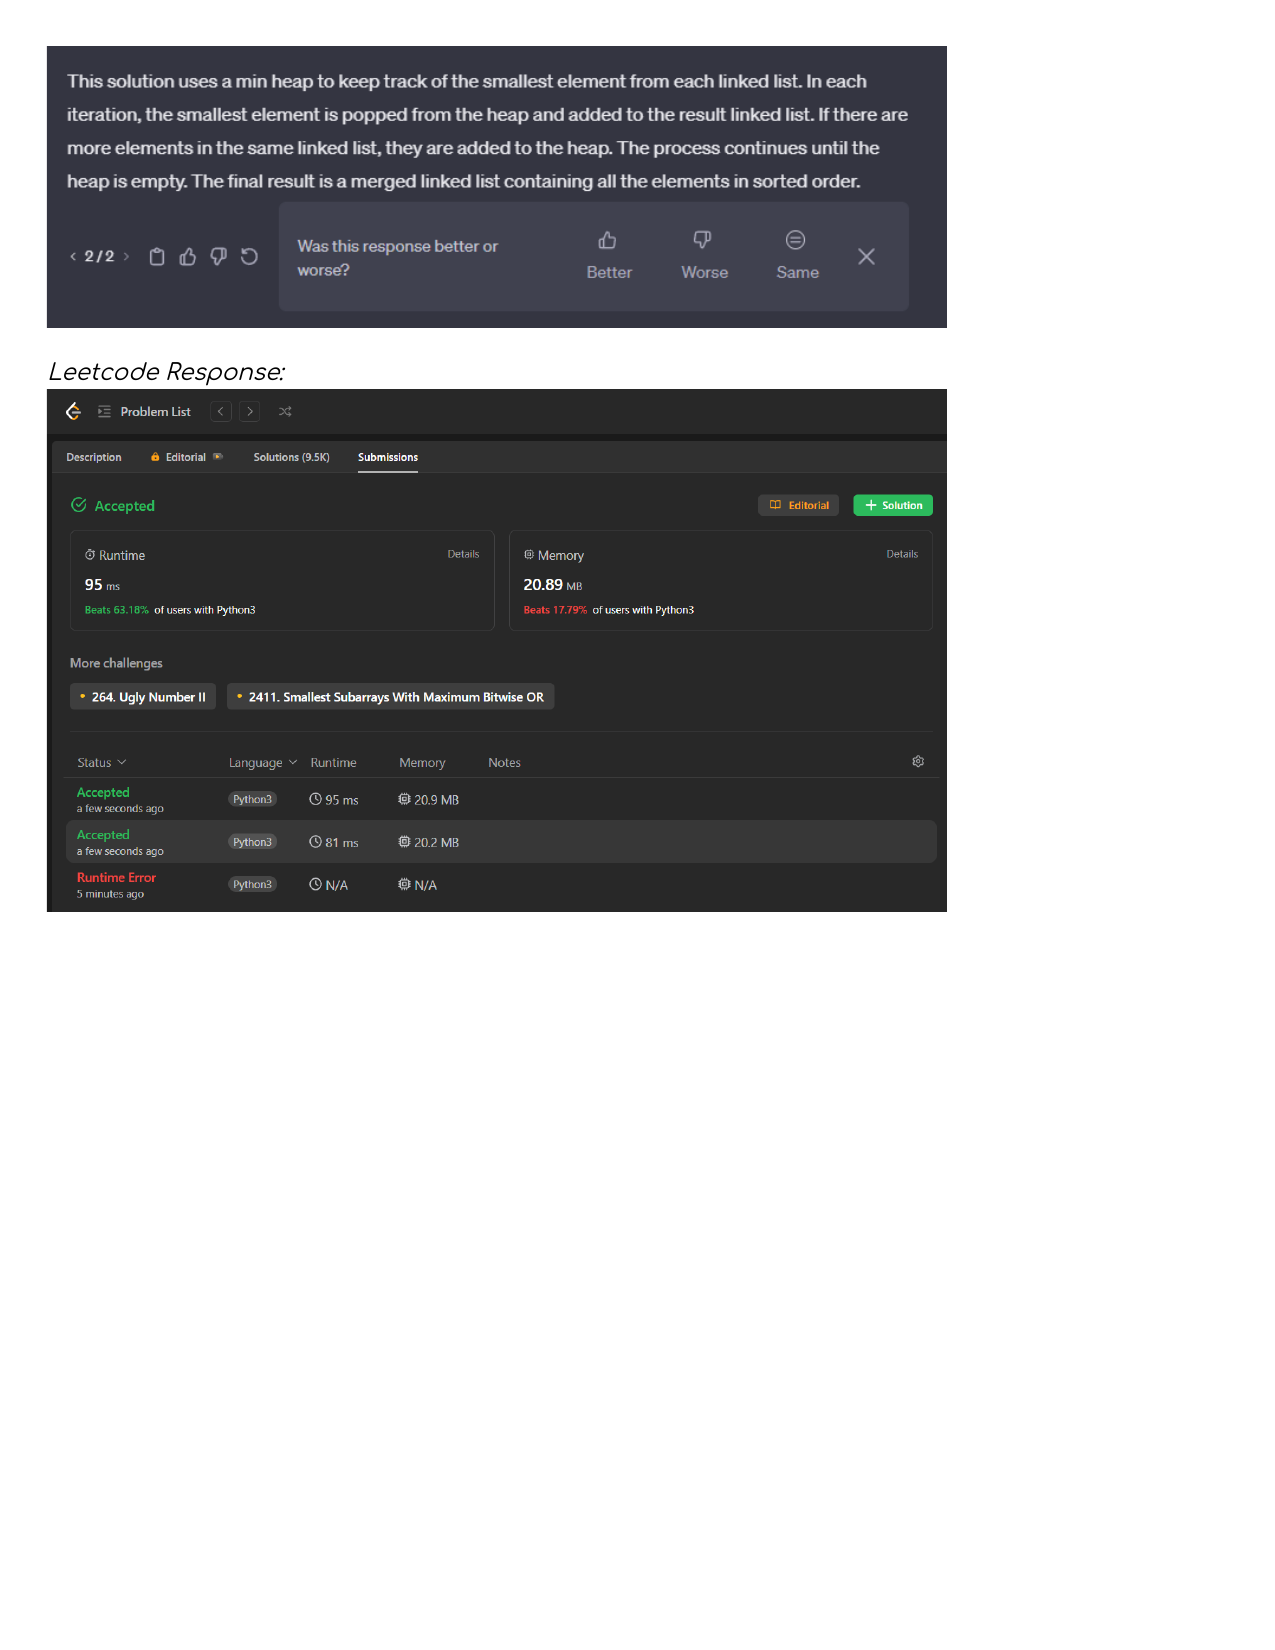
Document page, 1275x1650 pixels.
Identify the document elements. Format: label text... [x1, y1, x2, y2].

subtitle Leetcode Response: [47, 360, 1209, 386]
picture [46, 389, 947, 912]
picture [46, 46, 947, 328]
